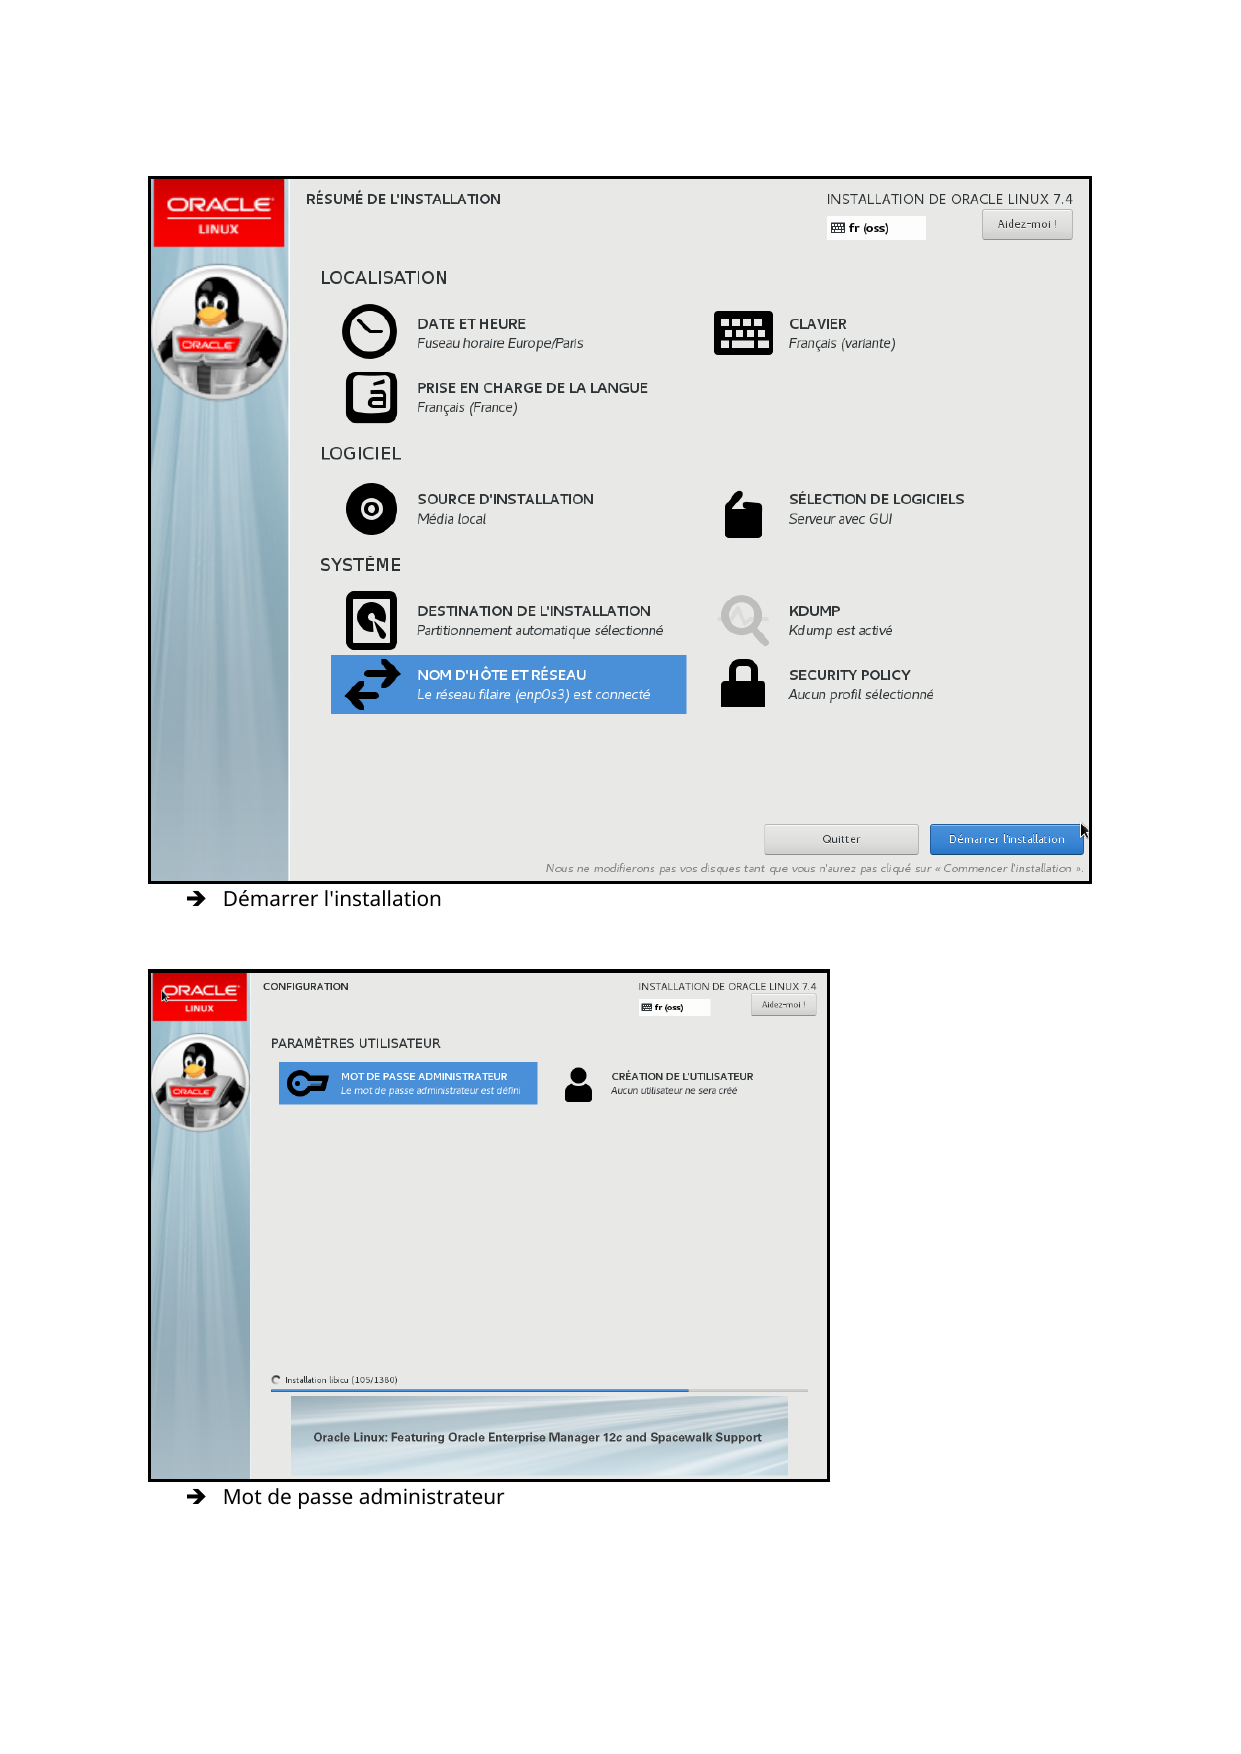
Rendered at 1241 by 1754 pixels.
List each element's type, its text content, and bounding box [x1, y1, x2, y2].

picture [151, 973, 827, 1479]
picture [151, 179, 1089, 881]
list Démarrer l'installation [185, 884, 1093, 912]
list Mot de passe administrateur [185, 1482, 1093, 1510]
